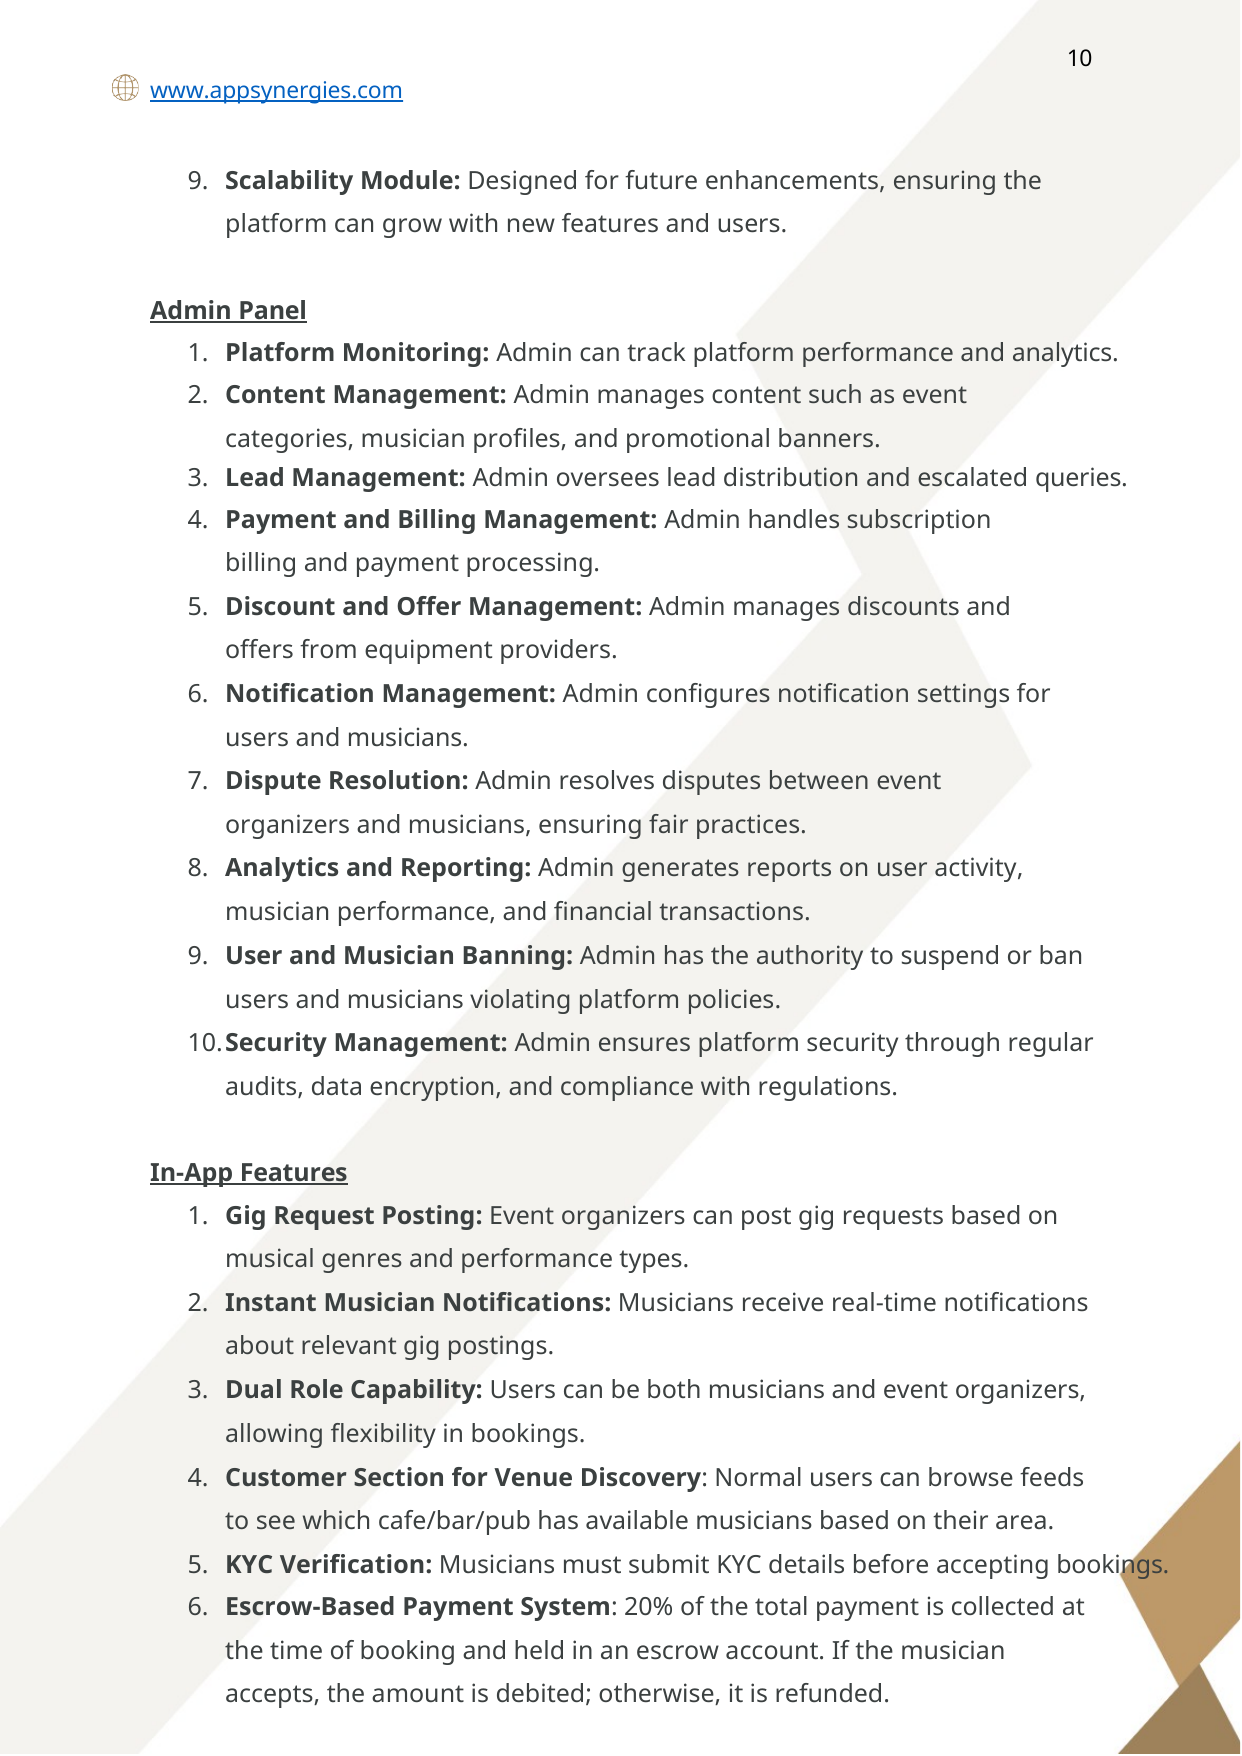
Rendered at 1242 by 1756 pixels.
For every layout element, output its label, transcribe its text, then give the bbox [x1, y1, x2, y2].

text 10 [1067, 42, 1242, 73]
list Escrow-Based Payment System: 20% of the total payment is collected at the time of booking and held in an escrow account. If the musician accepts, the amount is debited; otherwise, it is refunded. [187, 1589, 1092, 1710]
text In-App Features [150, 1154, 1242, 1189]
list KYC Verification: Musicians must submit KYC details before accepting bookings. [187, 1547, 1242, 1581]
list Lead Management: Admin oversees lead distribution and escalated queries. [187, 464, 1242, 492]
list Instant Musician Notifications: Musicians receive real-time notifications about relevant gig postings. [187, 1284, 1109, 1362]
list Security Management: Admin ensures platform security through regular audits, data encryption, and compliance with regulations. [187, 1025, 1119, 1103]
list Dual Role Capability: Users can be both musicians and event organizers, allowing flexibility in bookings. [187, 1372, 1141, 1449]
list User and Musician Banning: Admin has the authority to suspend or ban users and musicians violating platform policies. [187, 938, 1138, 1015]
list Platform Monitoring: Admin can track platform performance and analytics. [187, 334, 1242, 369]
list Analytics and Reporting: Admin generates reports on user activity, musician performance, and financial transactions. [187, 850, 1088, 928]
list Notification Management: Admin configures notification settings for users and musicians. [187, 676, 1110, 753]
list Customer Section for Venue Discovery: Normal users can browse feeds to see which cafe/bar/pub has available musicians based on their area. [187, 1459, 1110, 1537]
text www.appsynergies.com [150, 73, 1242, 105]
text Admin Panel [150, 292, 1242, 326]
list Scalability Module: Designed for future enhancements, ensuring the platform can grow with new features and users. [187, 162, 1144, 240]
list Discount and Offer Management: Admin manages discounts and offers from equipment providers. [187, 589, 1082, 666]
list Dispute Resolution: Admin resolves disputes between event organizers and musicians, ensuring fair practices. [187, 763, 1071, 841]
list Gig Request Posting: Event organizers can post gig requests based on musical genres and performance types. [187, 1198, 1097, 1274]
picture [0, 0, 1241, 1754]
list Payment and Billing Management: Admin handles subscription billing and payment processing. [187, 501, 1057, 579]
list Content Management: Admin manages content such as event categories, musician profiles, and promotional banners. [187, 377, 1047, 454]
